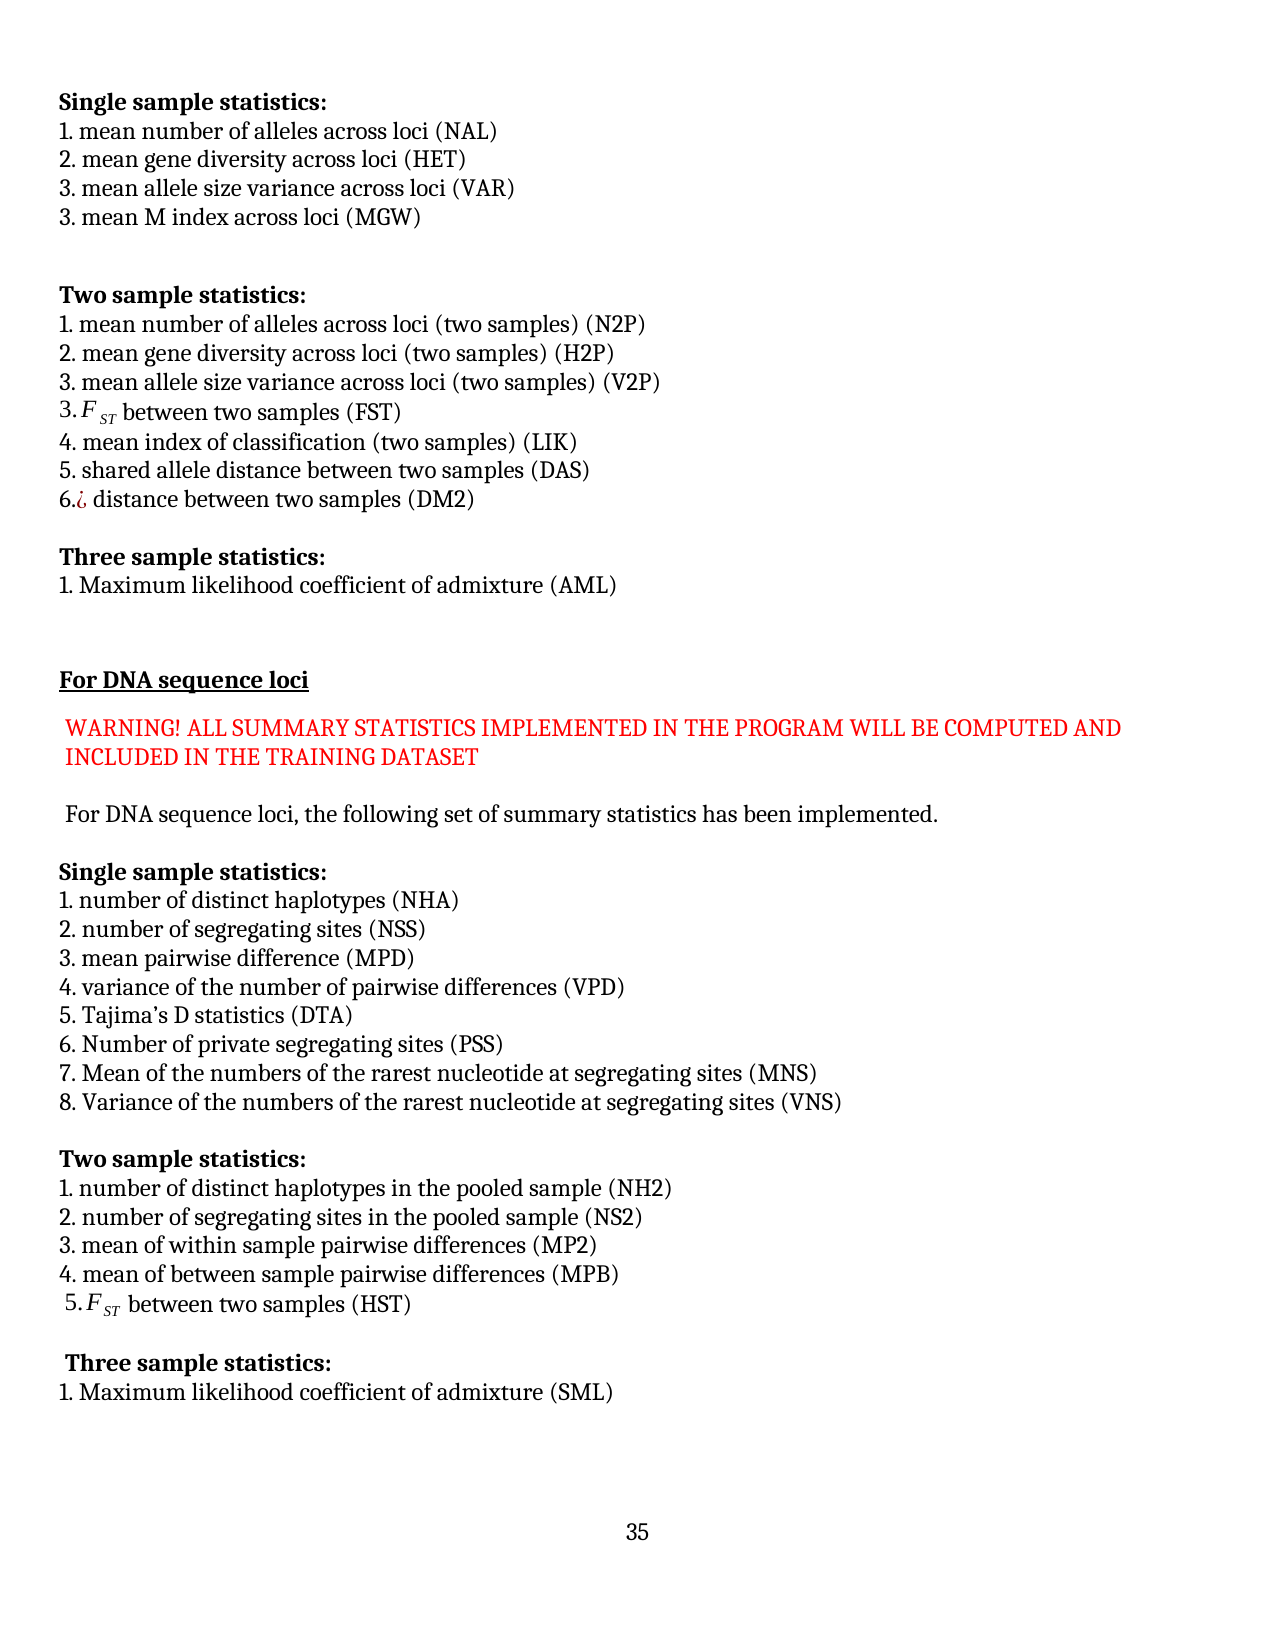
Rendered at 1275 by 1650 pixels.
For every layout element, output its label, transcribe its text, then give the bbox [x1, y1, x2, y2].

text 1. number of distinct haplotypes in the pooled sample (NH2) [59, 1174, 1216, 1202]
text 3. mean allele size variance across loci (two samples) (V2P) [59, 367, 1216, 396]
text 4. mean of between sample pairwise differences (MPB) [59, 1260, 1216, 1289]
text Two sample statistics: [59, 281, 1216, 310]
text 1. mean number of alleles across loci (NAL) [59, 117, 1216, 145]
text 2. mean gene diversity across loci (two samples) (H2P) [59, 339, 1216, 367]
text 2. number of segregating sites (NSS) [59, 915, 1216, 944]
text 5. shared allele distance between two samples (DAS) [59, 456, 1216, 485]
text 3. mean M index across loci (MGW) [59, 203, 1216, 232]
text between two samples (HST) [59, 1289, 1216, 1320]
text 1. mean number of alleles across loci (two samples) (N2P) [59, 310, 1216, 339]
text Single sample statistics: [59, 857, 1216, 886]
text 3. mean allele size variance across loci (VAR) [59, 174, 1216, 203]
text 2. number of segregating sites in the pooled sample (NS2) [59, 1202, 1216, 1231]
text 1. Maximum likelihood coefficient of admixture (SML) [59, 1378, 1216, 1406]
text 4. variance of the number of pairwise differences (VPD) [59, 972, 1216, 1001]
text Single sample statistics: [59, 88, 1216, 117]
text Three sample statistics: [59, 542, 1216, 571]
text 6. Number of private segregating sites (PSS) [59, 1030, 1216, 1059]
text 6. distance between two samples (DM2) [59, 485, 1216, 514]
text 5. Tajima’s D statistics (DTA) [59, 1001, 1216, 1030]
text 8. Variance of the numbers of the rarest nucleotide at segregating sites (VNS) [59, 1087, 1216, 1116]
text 1. number of distinct haplotypes (NHA) [59, 886, 1216, 915]
text For DNA sequence loci [59, 666, 1216, 695]
text Three sample statistics: [65, 1349, 1216, 1378]
text WARNING! ALL SUMMARY STATISTICS IMPLEMENTED IN THE PROGRAM WILL BE COMPUTED AND INCLUDED IN THE TRAINING DATASET [65, 714, 1216, 771]
text between two samples (FST) [59, 396, 1216, 427]
text 1. Maximum likelihood coefficient of admixture (AML) [59, 571, 1216, 600]
text 2. mean gene diversity across loci (HET) [59, 145, 1216, 174]
text 3. mean pairwise difference (MPD) [59, 944, 1216, 972]
text 7. Mean of the numbers of the rarest nucleotide at segregating sites (MNS) [59, 1059, 1216, 1087]
text For DNA sequence loci, the following set of summary statistics has been implemented. [65, 800, 1216, 829]
text 3. mean of within sample pairwise differences (MP2) [59, 1231, 1216, 1260]
text 4. mean index of classification (two samples) (LIK) [59, 427, 1216, 456]
text Two sample statistics: [59, 1145, 1216, 1174]
